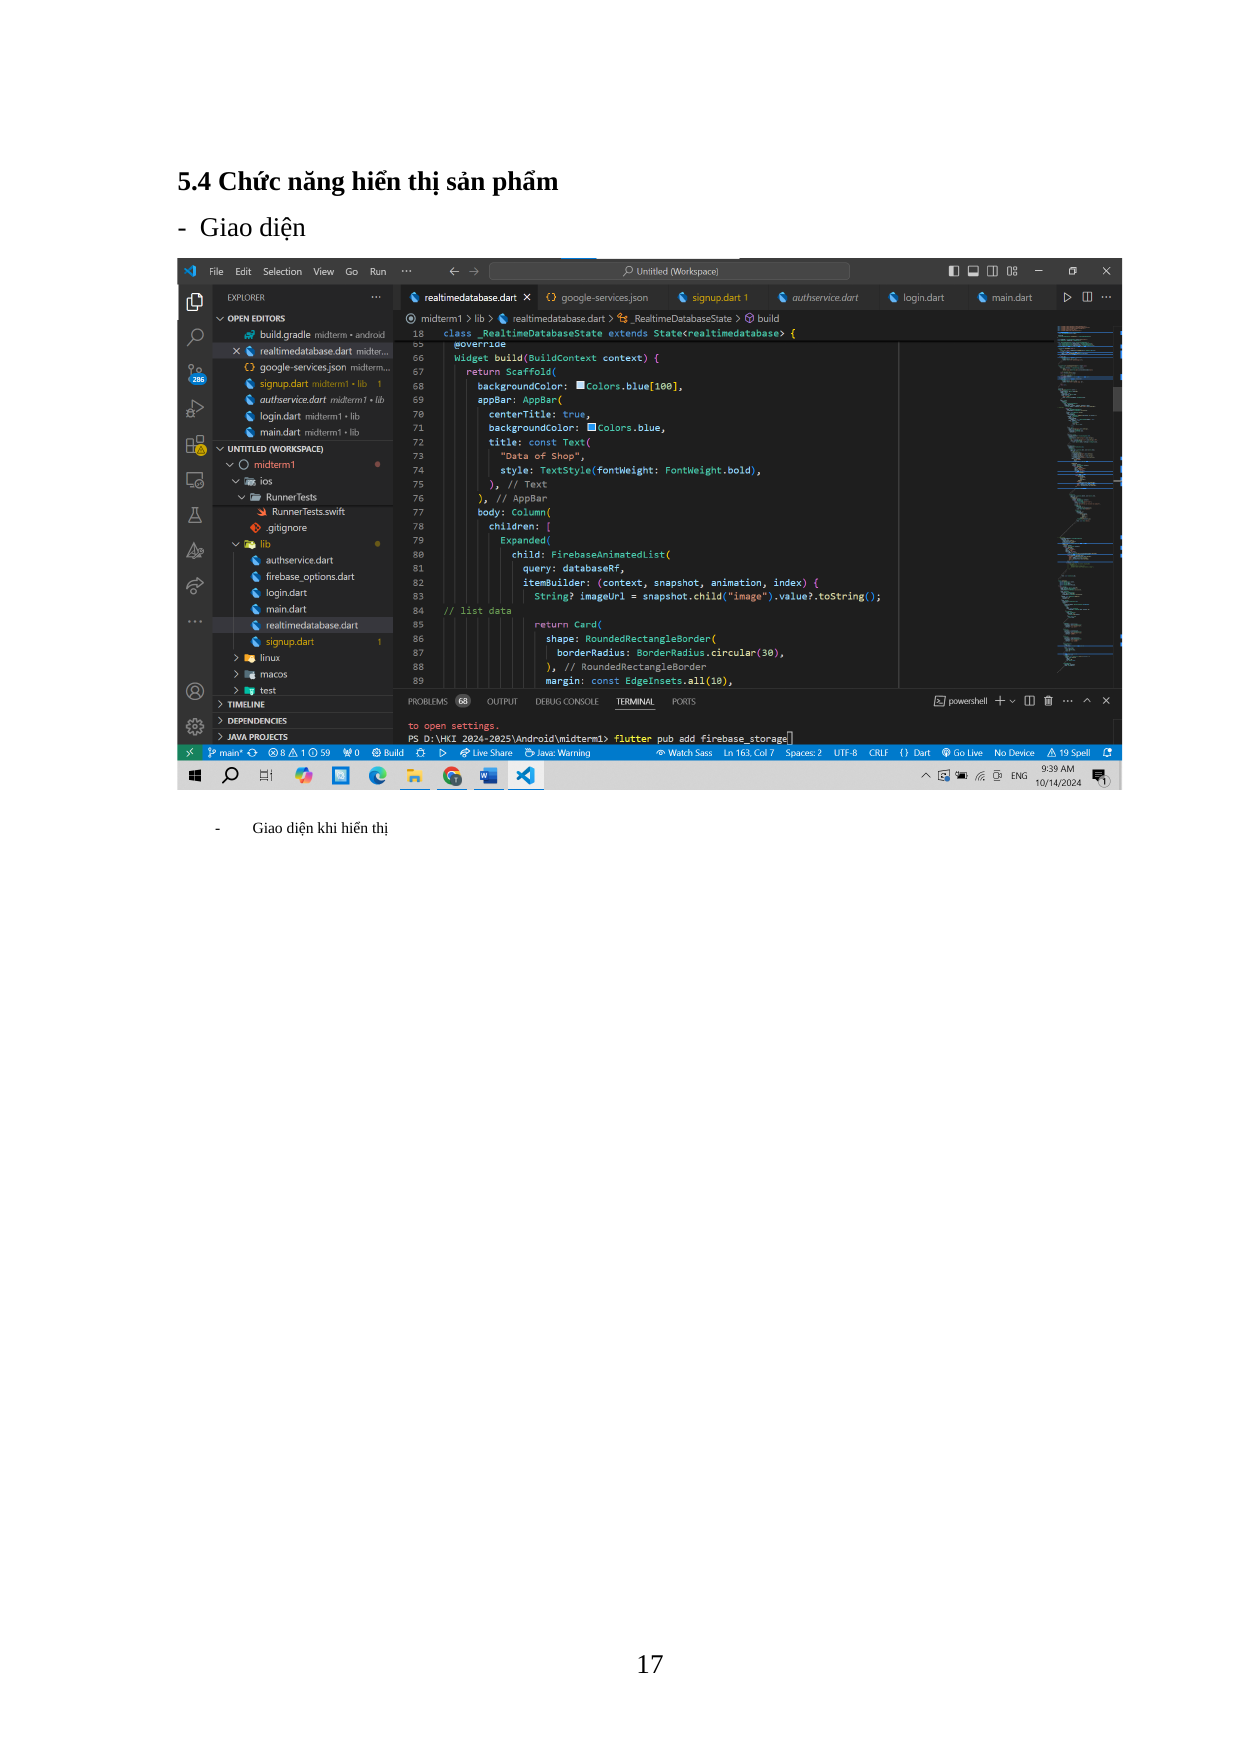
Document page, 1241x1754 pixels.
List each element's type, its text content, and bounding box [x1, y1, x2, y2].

picture [177, 258, 1123, 790]
text - Giao diện [177, 211, 1122, 243]
text 5.4 Chức năng hiển thị sản phẩm [177, 165, 1122, 196]
list Giao diện khi hiển thị [215, 805, 1122, 836]
